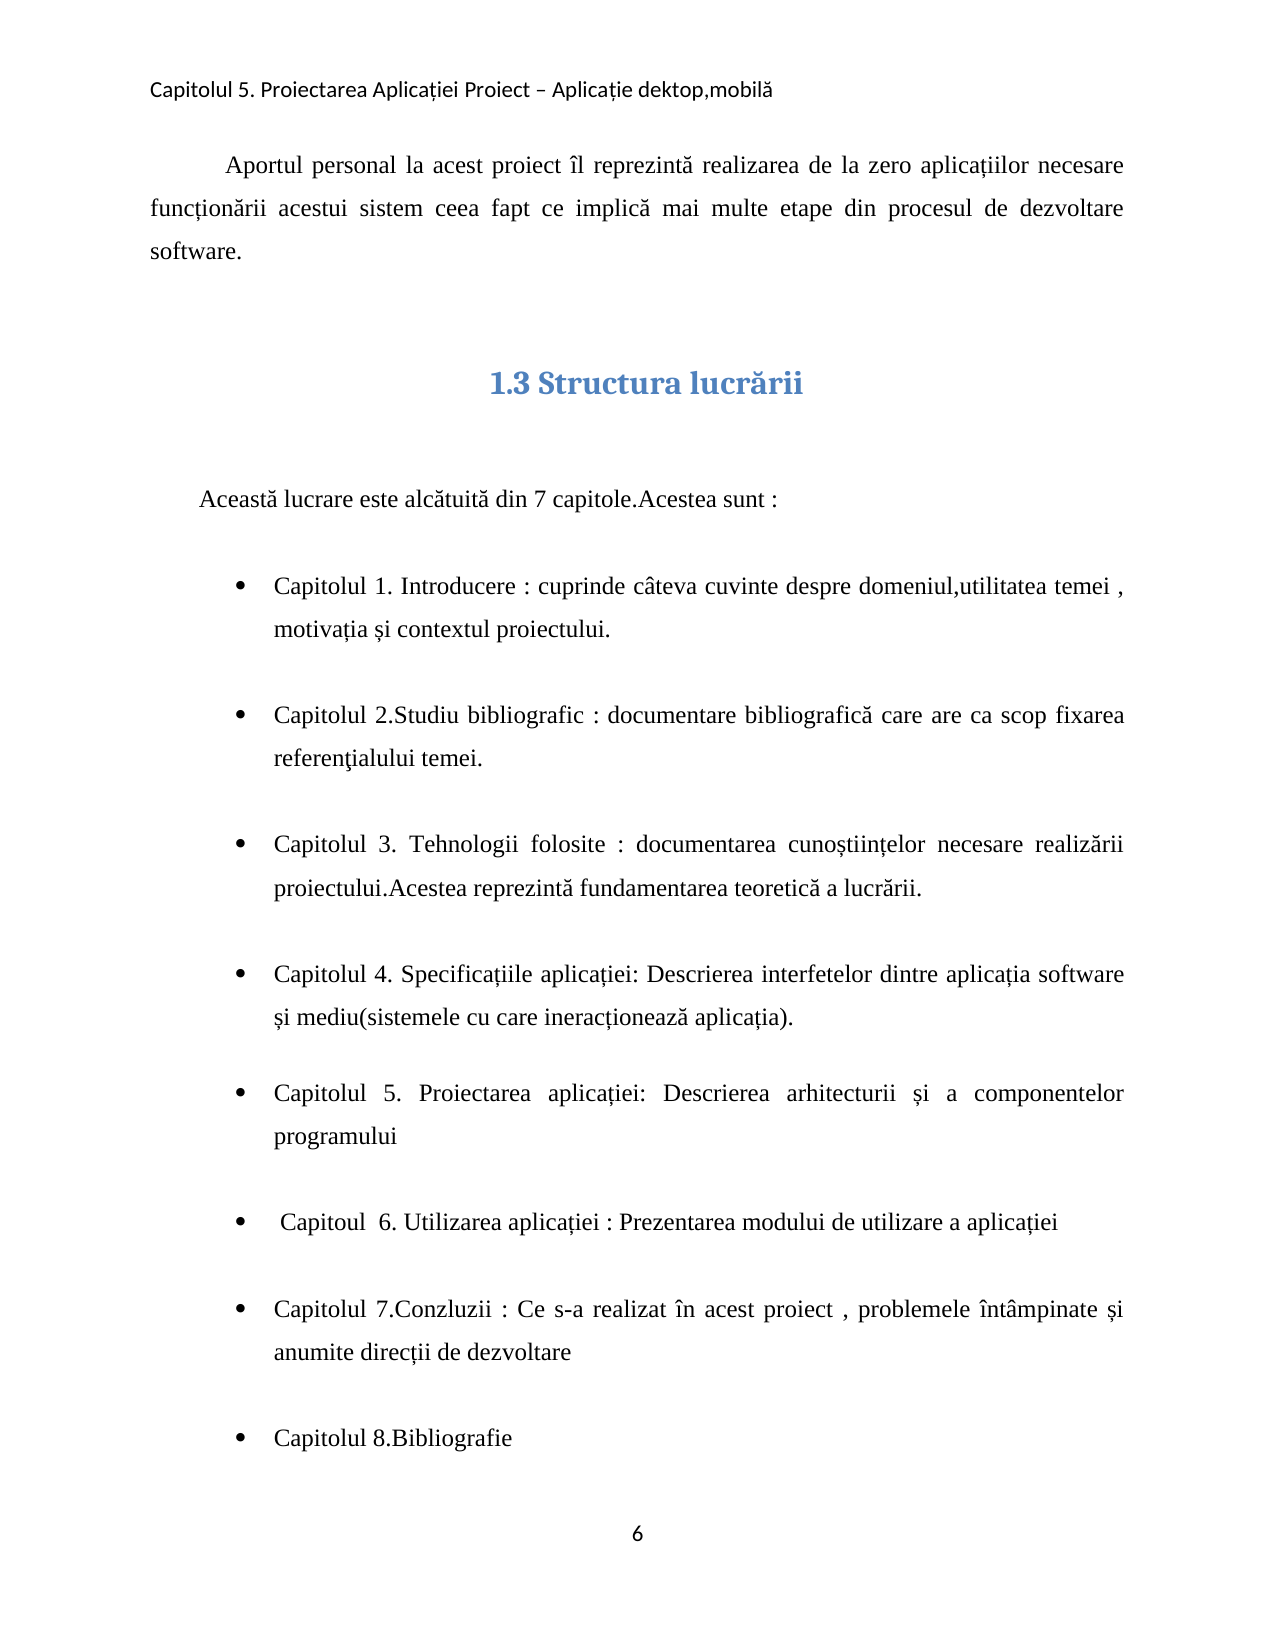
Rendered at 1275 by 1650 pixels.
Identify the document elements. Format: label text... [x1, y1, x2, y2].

list Capitolul 5. Proiectarea aplicației: Descrierea arhitecturii și a componentelor programului [236, 1078, 1125, 1150]
list Capitolul 1. Introducere : cuprinde câteva cuvinte despre domeniul,utilitatea temei , motivația și contextul proiectului. [236, 571, 1125, 643]
list Această lucrare este alcătuită din 7 capitole.Acestea sunt : [198, 484, 1125, 513]
list Capitolul 2.Studiu bibliografic : documentare bibliografică care are ca scop fixarea referenţialului temei. [236, 700, 1125, 772]
list Capitoul 6. Utilizarea aplicației : Prezentarea modului de utilizare a aplicației [236, 1207, 1125, 1236]
list Capitolul 8.Bibliografie [236, 1423, 1125, 1452]
text Aportul personal la acest proiect îl reprezintă realizarea de la zero aplicațiilor necesare funcționării acestui sistem ceea fapt ce implică mai multe etape din procesul de dezvoltare software. [150, 150, 1125, 265]
subtitle Structura lucrării [169, 364, 1125, 402]
list Capitolul 3. Tehnologii folosite : documentarea cunoștiințelor necesare realizării proiectului.Acestea reprezintă fundamentarea teoretică a lucrării. [236, 829, 1125, 901]
list Capitolul 7.Conzluzii : Ce s-a realizat în acest proiect , problemele întâmpinate și anumite direcții de dezvoltare [236, 1294, 1125, 1366]
list Capitolul 4. Specificațiile aplicației: Descrierea interfetelor dintre aplicația software și mediu(sistemele cu care ineracționează aplicația). [236, 959, 1125, 1031]
